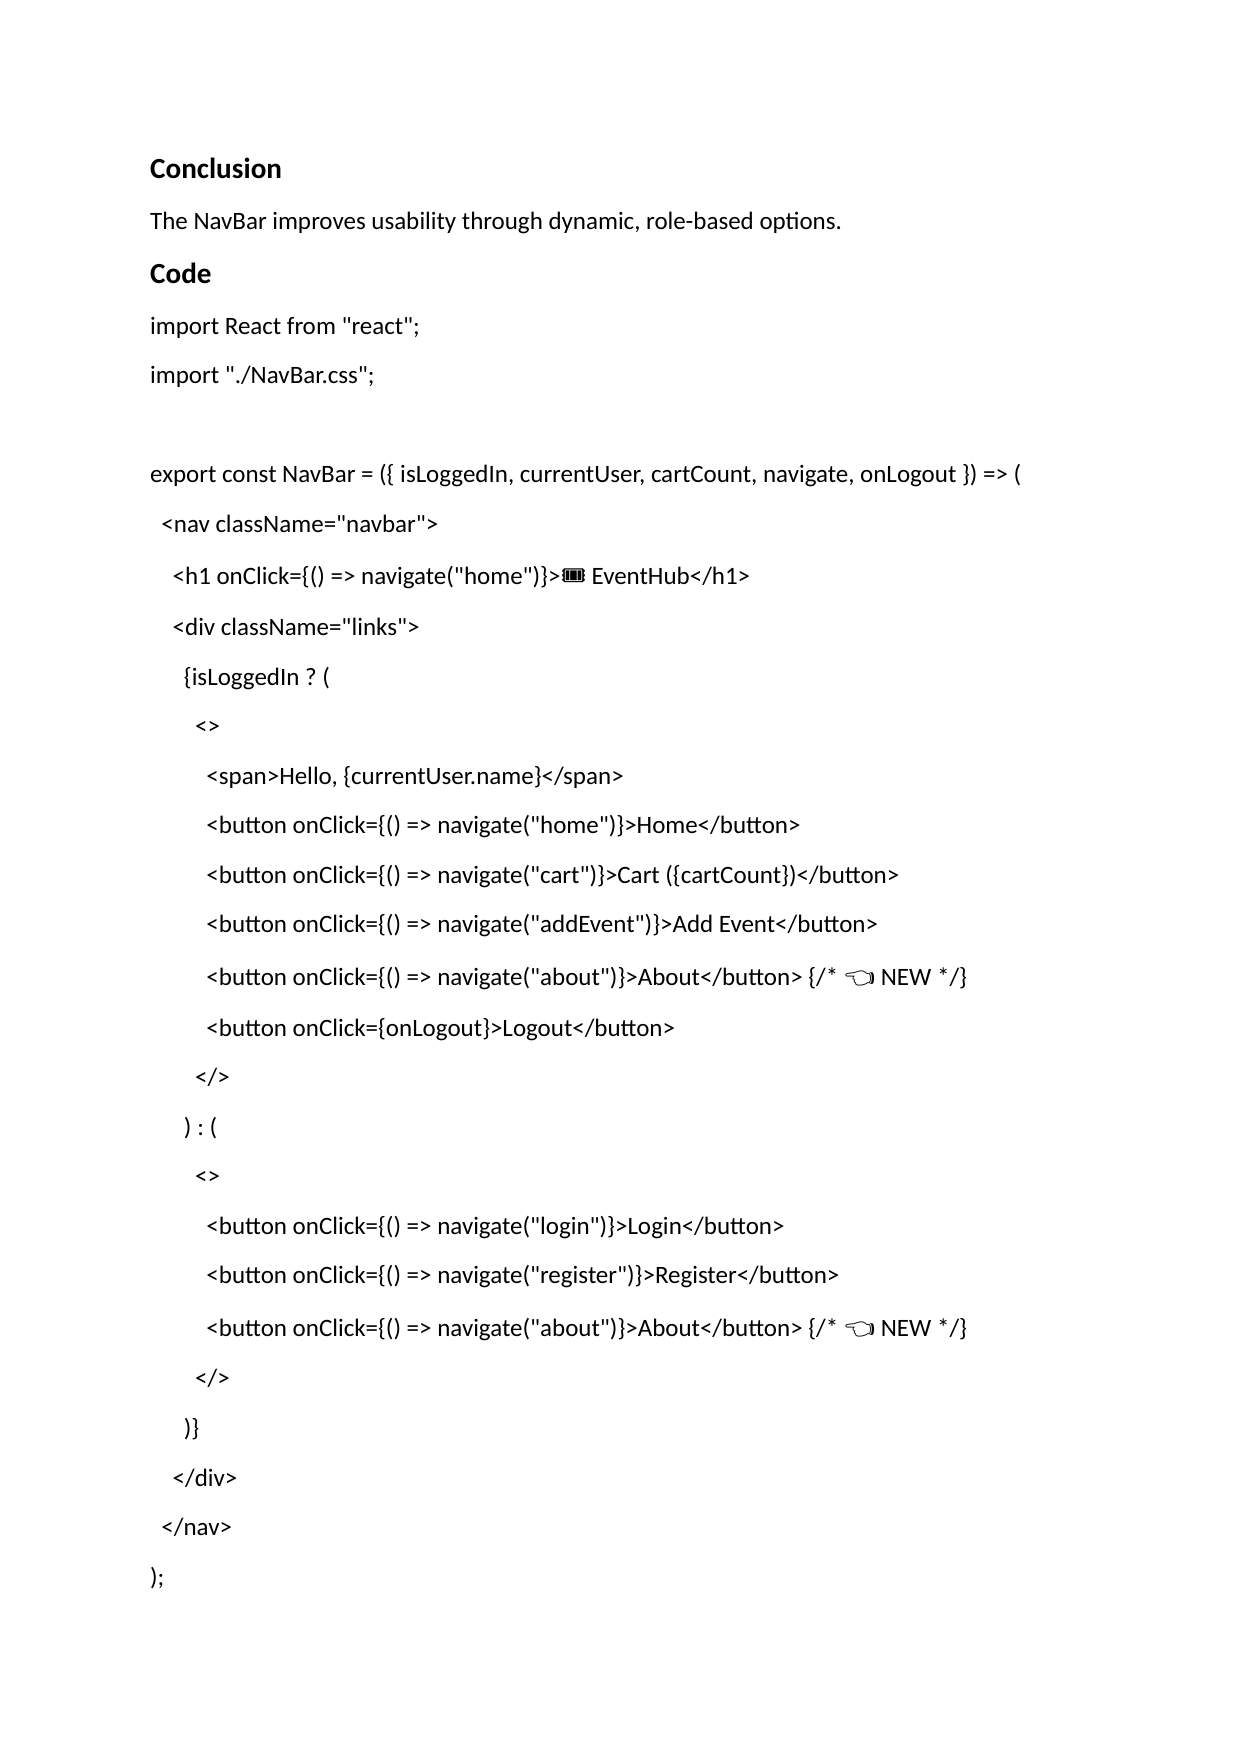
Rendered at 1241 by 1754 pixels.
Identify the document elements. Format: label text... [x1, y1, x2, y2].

text </div> [150, 1462, 1090, 1492]
text <h1 onClick={() => navigate("home")}>🎟️ EventHub</h1> [150, 558, 1090, 592]
text <> [150, 710, 1090, 741]
text <button onClick={() => navigate("addEvent")}>Add Event</button> [150, 909, 1090, 939]
text The NavBar improves usability through dynamic, role-based options. [150, 205, 1090, 236]
text </> [150, 1363, 1090, 1393]
text <span>Hello, {currentUser.name}</span> [150, 760, 1090, 790]
text )} [150, 1412, 1090, 1443]
text </> [150, 1061, 1090, 1092]
text <button onClick={() => navigate("register")}>Register</button> [150, 1259, 1090, 1290]
text <nav className="navbar"> [150, 508, 1090, 539]
text export const NavBar = ({ isLoggedIn, currentUser, cartCount, navigate, onLogout }) => ( [150, 458, 1090, 489]
text </nav> [150, 1511, 1090, 1542]
text Conclusion [150, 150, 1090, 186]
text ) : ( [150, 1111, 1090, 1141]
text import "./NavBar.css"; [150, 359, 1090, 390]
text <div className="links"> [150, 611, 1090, 642]
text <button onClick={() => navigate("home")}>Home</button> [150, 809, 1090, 840]
text Code [150, 255, 1090, 290]
text <button onClick={() => navigate("cart")}>Cart ({cartCount})</button> [150, 859, 1090, 889]
text <> [150, 1160, 1090, 1191]
text <button onClick={onLogout}>Logout</button> [150, 1012, 1090, 1042]
text ); [150, 1561, 1090, 1591]
text <button onClick={() => navigate("about")}>About</button> {/* 👈 NEW */} [150, 958, 1090, 992]
text {isLoggedIn ? ( [150, 661, 1090, 691]
text <button onClick={() => navigate("about")}>About</button> {/* 👈 NEW */} [150, 1309, 1090, 1343]
text <button onClick={() => navigate("login")}>Login</button> [150, 1210, 1090, 1241]
text import React from "react"; [150, 310, 1090, 340]
